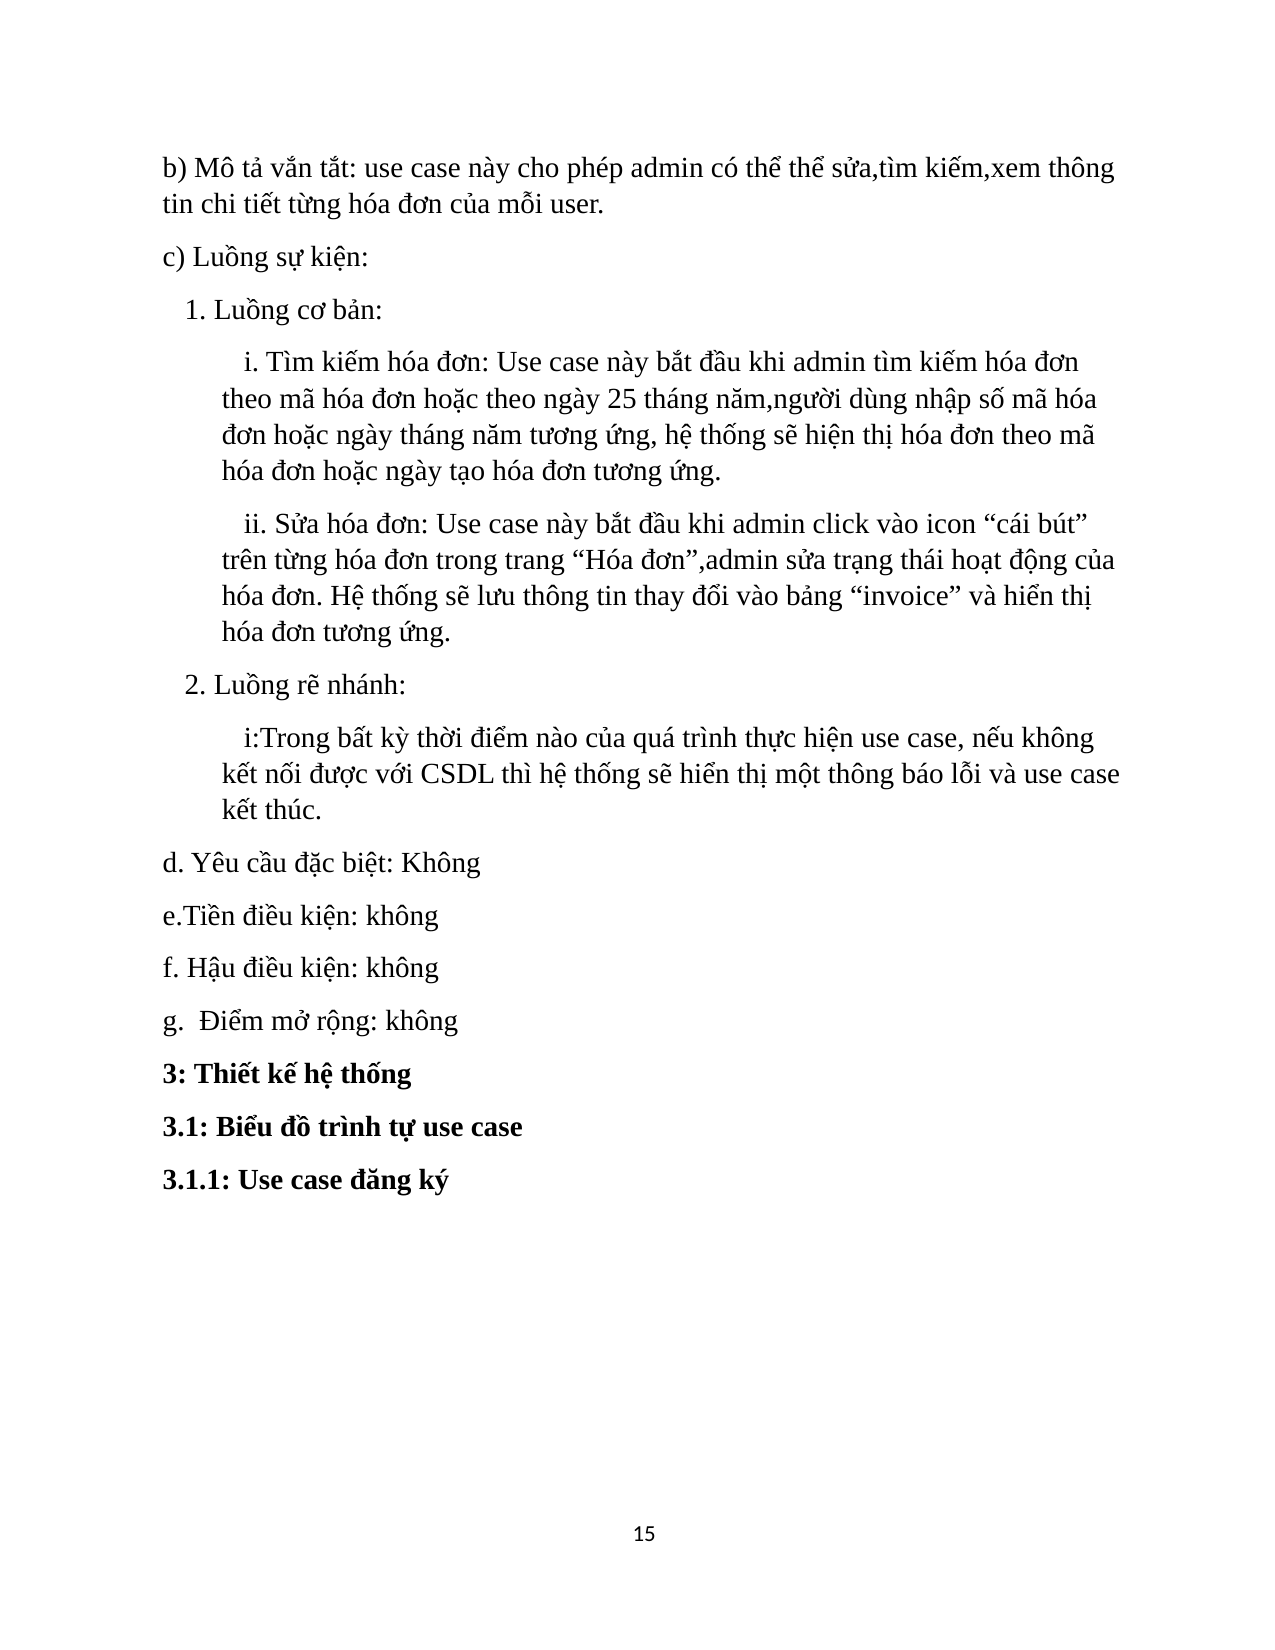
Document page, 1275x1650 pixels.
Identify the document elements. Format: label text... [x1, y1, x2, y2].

text 1. Luồng cơ bản: [162, 292, 1125, 325]
text i. Tìm kiếm hóa đơn: Use case này bắt đầu khi admin tìm kiếm hóa đơn theo mã hóa đơn hoặc theo ngày 25 tháng năm,người dùng nhập số mã hóa đơn hoặc ngày tháng năm tương ứng, hệ thống sẽ hiện thị hóa đơn theo mã hóa đơn hoặc ngày tạo hóa đơn tương ứng. [222, 344, 1125, 487]
text e.Tiền điều kiện: không [162, 898, 1125, 931]
text g. Điểm mở rộng: không [162, 1003, 1125, 1037]
text 3.1: Biểu đồ trình tự use case [162, 1109, 1125, 1143]
text c) Luồng sự kiện: [162, 239, 1125, 272]
text d. Yêu cầu đặc biệt: Không [162, 845, 1125, 878]
text 3: Thiết kế hệ thống [162, 1056, 1125, 1090]
text f. Hậu điều kiện: không [162, 951, 1125, 984]
text 2. Luồng rẽ nhánh: [162, 667, 1125, 701]
text i:Trong bất kỳ thời điểm nào của quá trình thực hiện use case, nếu không kết nối được với CSDL thì hệ thống sẽ hiển thị một thông báo lỗi và use case kết thúc. [222, 720, 1125, 826]
text b) Mô tả vắn tắt: use case này cho phép admin có thể thể sửa,tìm kiếm,xem thông tin chi tiết từng hóa đơn của mỗi user. [162, 150, 1125, 220]
text ii. Sửa hóa đơn: Use case này bắt đầu khi admin click vào icon “cái bút” trên từng hóa đơn trong trang “Hóa đơn”,admin sửa trạng thái hoạt động của hóa đơn. Hệ thống sẽ lưu thông tin thay đổi vào bảng “invoice” và hiển thị hóa đơn tương ứng. [222, 506, 1125, 648]
text 3.1.1: Use case đăng ký [162, 1162, 1125, 1195]
